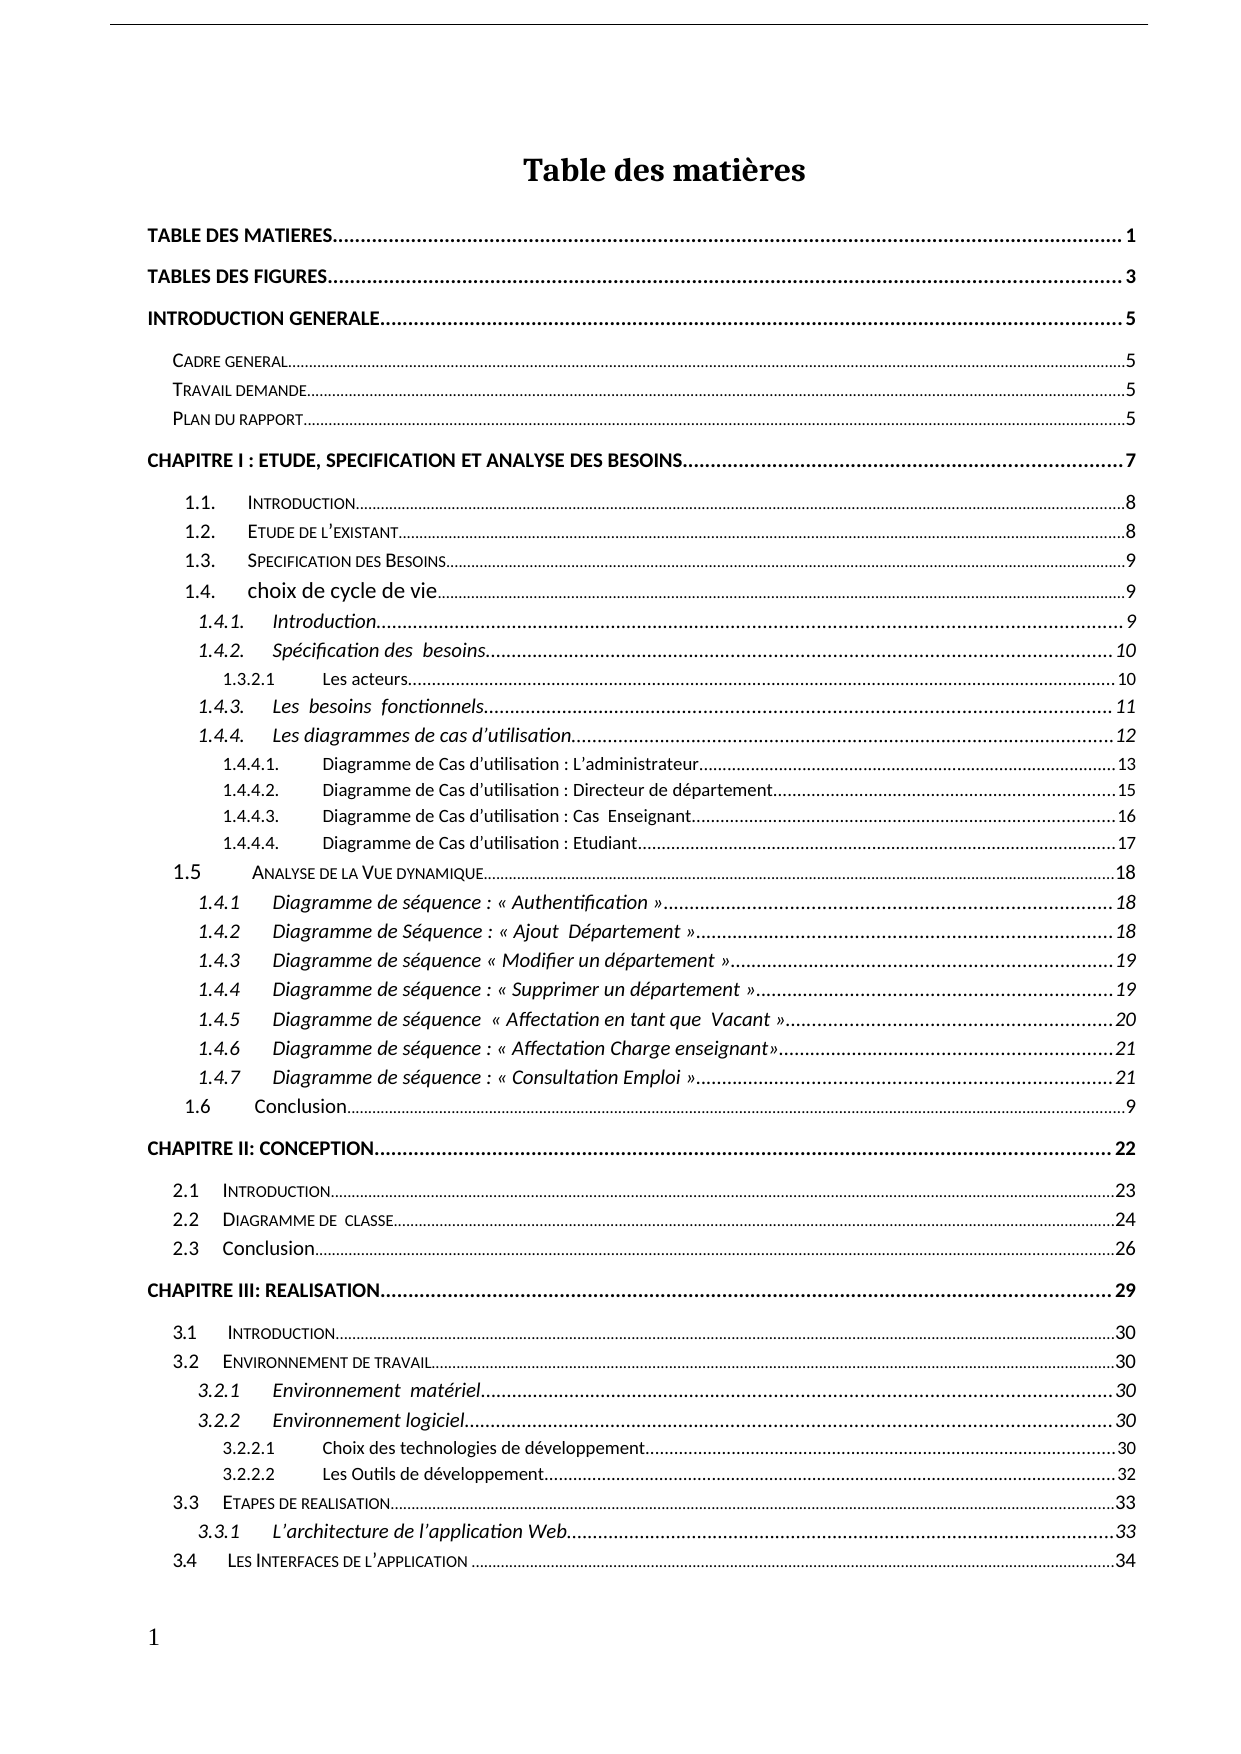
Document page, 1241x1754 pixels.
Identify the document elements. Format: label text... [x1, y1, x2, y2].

subtitle Table des matières [180, 151, 1148, 190]
